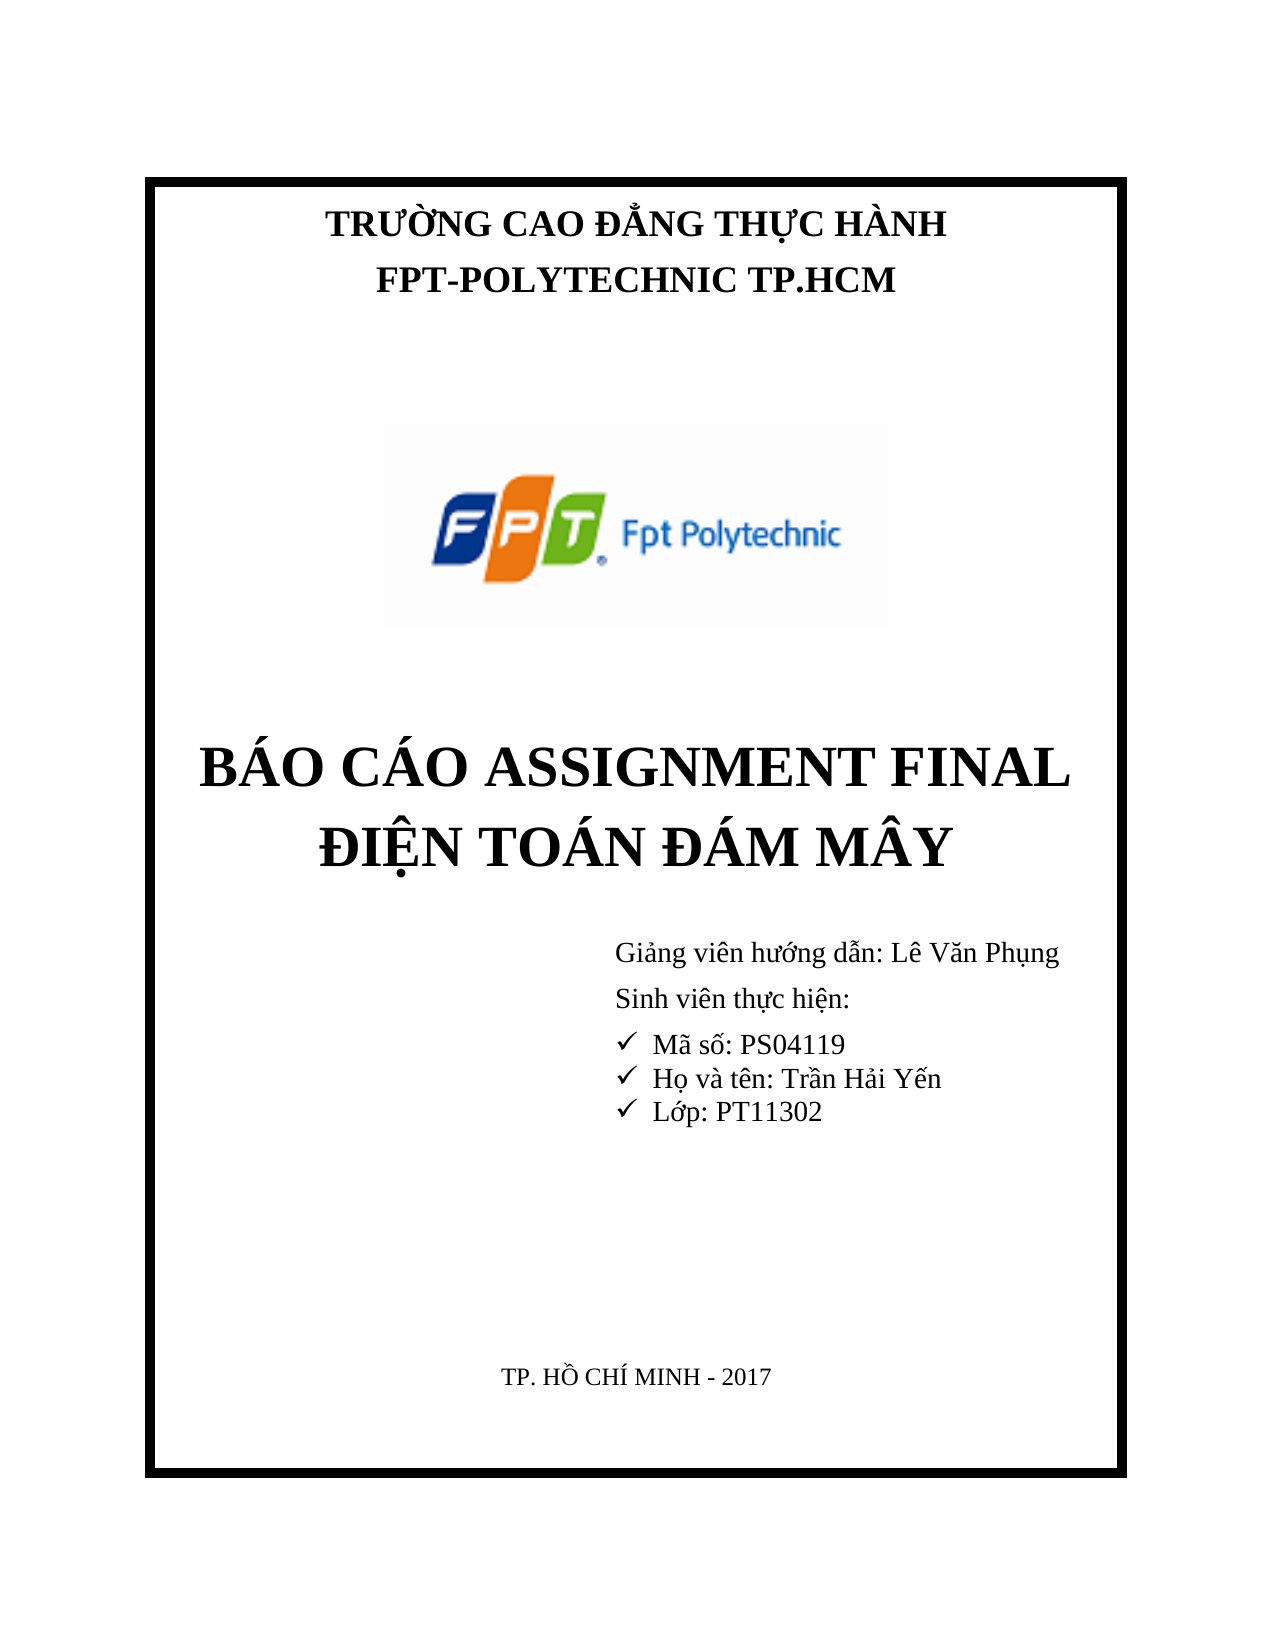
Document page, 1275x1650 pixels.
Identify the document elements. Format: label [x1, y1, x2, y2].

picture [384, 424, 888, 628]
